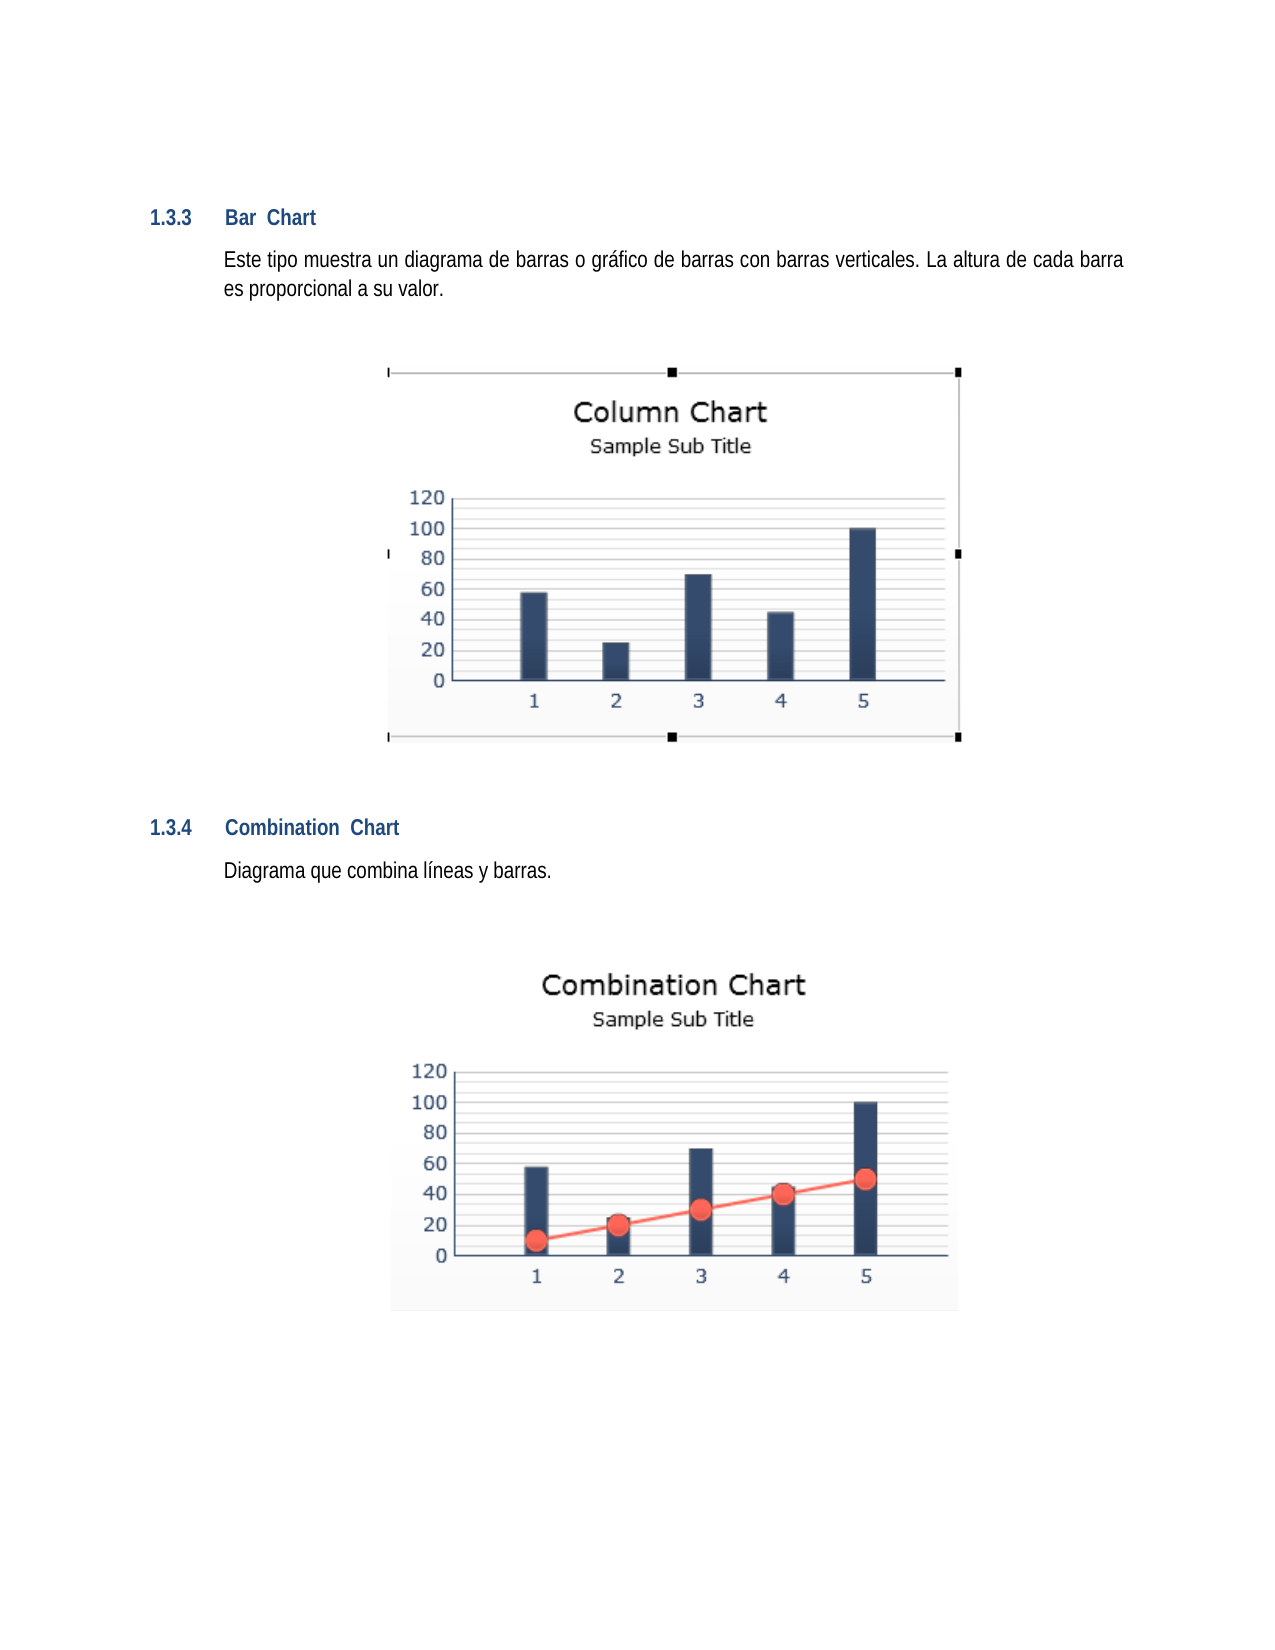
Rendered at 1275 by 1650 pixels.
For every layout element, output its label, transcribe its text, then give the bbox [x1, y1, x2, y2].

subtitle Bar Chart [150, 203, 1125, 230]
text Este tipo muestra un diagrama de barras o gráfico de barras con barras verticales. La altura de cada barra es proporcional a su valor. [224, 273, 1125, 301]
text Diagrama que combina líneas y barras. [224, 857, 1125, 884]
subtitle Combination Chart [150, 814, 1125, 841]
picture [387, 365, 962, 743]
picture [390, 947, 959, 1311]
